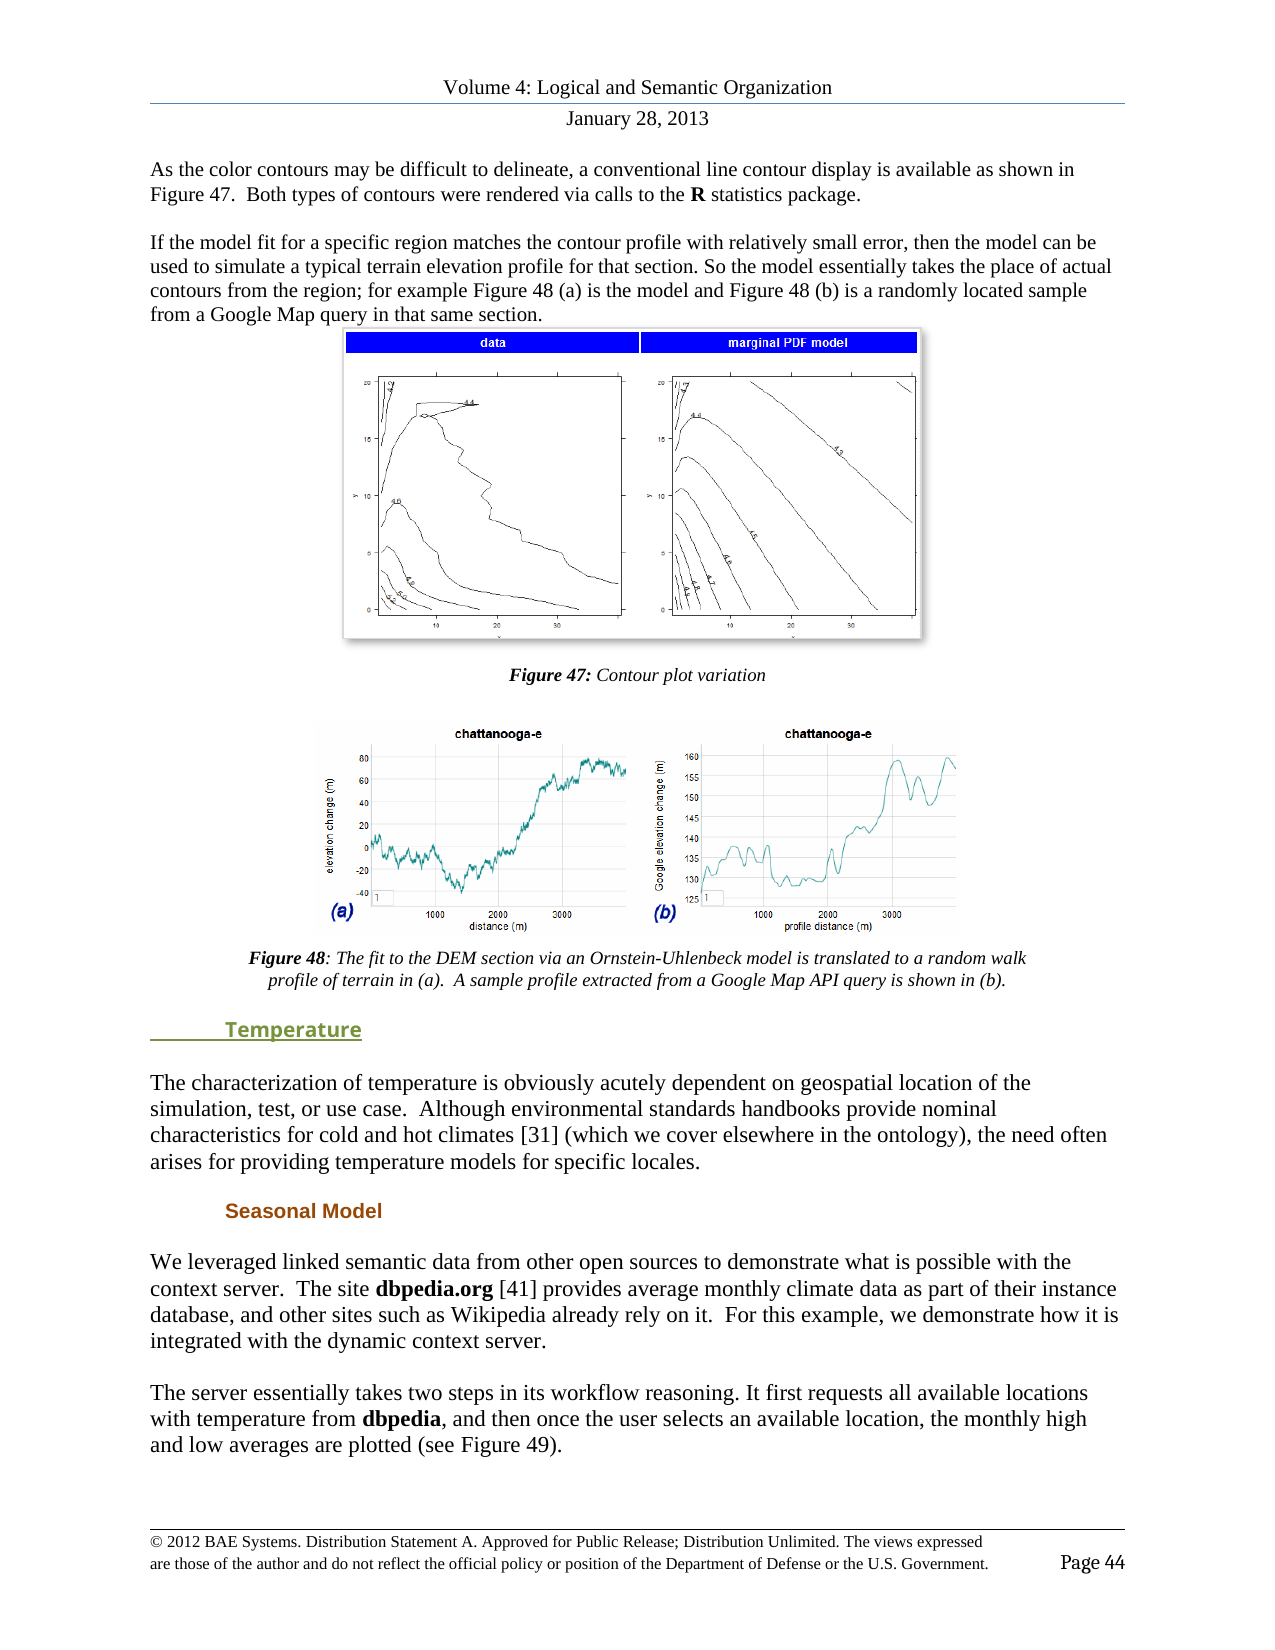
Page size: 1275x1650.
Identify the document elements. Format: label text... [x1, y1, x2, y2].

text If the model fit for a specific region matches the contour profile with relatively small error, then the model can be used to simulate a typical terrain elevation profile for that section. So the model essentially takes the place of actual contours from the region; for example Figure 48 (a) is the model and Figure 48 (b) is a randomly located sample from a Google Map query in that same section. [150, 229, 1125, 326]
text We leveraged linked semantic data from other open sources to demonstrate what is possible with the context server. The site dbpedia.org [41] provides average monthly climate data as part of their instance database, and other sites such as Wikipedia already rely on it. For this example, we demonstrate how it is integrated with the dynamic context server. [150, 1248, 1125, 1354]
text Figure 47: Contour plot variation [225, 663, 1050, 685]
text The characterization of temperature is obviously acutely dependent on geospatial location of the simulation, test, or use case. Although environmental standards handbooks provide nominal characteristics for cold and hot climates [31] (which we cover elsewhere in the ontology), the need often arises for providing temperature models for specific locales. [150, 1069, 1125, 1174]
text The server essentially takes two steps in its workflow reasoning. It first requests all available locations with temperature from dbpedia, and then once the user selects an available location, the monthly high and low averages are plotted (see Figure 49). [150, 1379, 1125, 1458]
picture [314, 721, 961, 935]
text As the color contours may be difficult to delineate, a conventional line contour display is available as shown in Figure 47. Both types of contours were rendered via calls to the R statistics package. [150, 157, 1125, 206]
subtitle Temperature [150, 1015, 1125, 1044]
picture [344, 329, 920, 638]
subtitle Seasonal Model [150, 1199, 1125, 1223]
text Figure 48: The fit to the DEM section via an Ornstein-Uhlenbeck model is translated to a random walk profile of terrain in (a). A sample profile extracted from a Google Map API query is shown in (b). [225, 947, 1050, 990]
